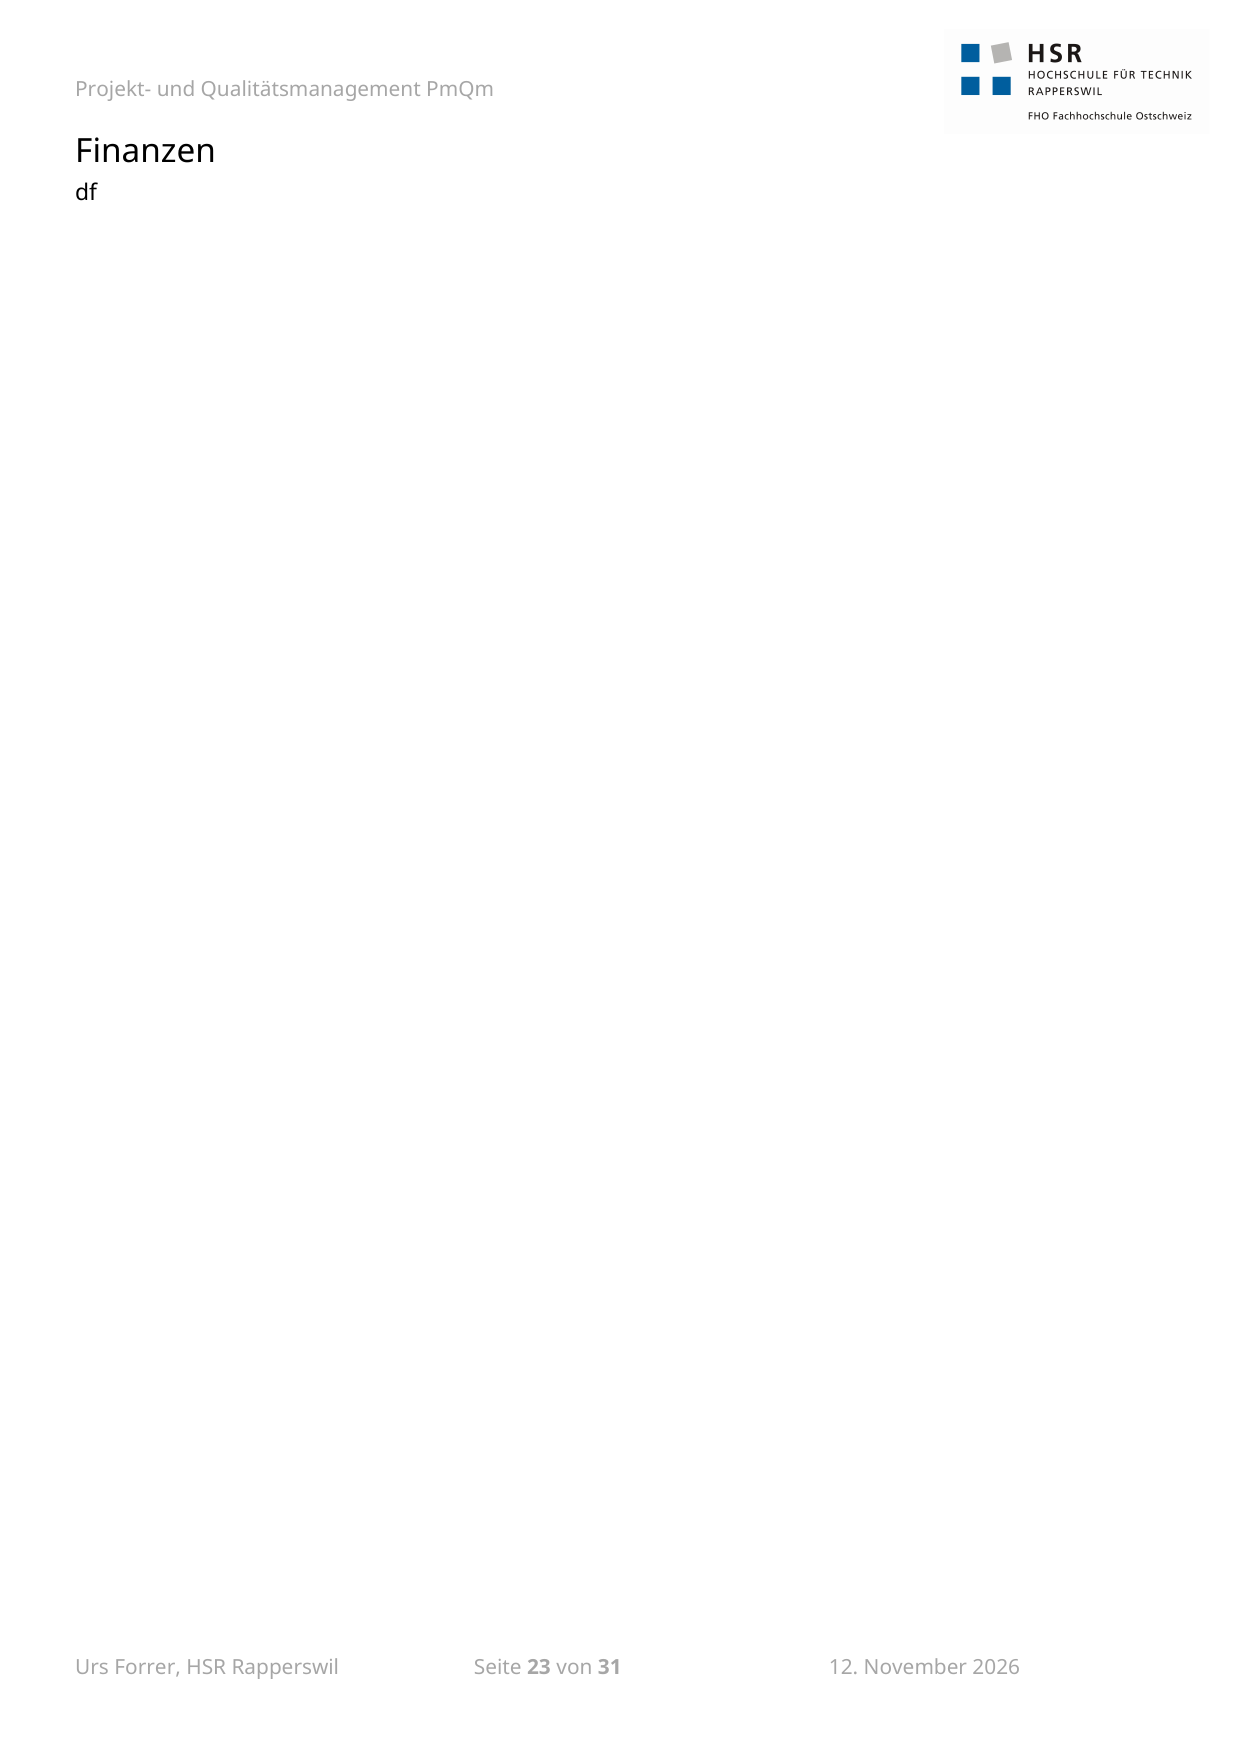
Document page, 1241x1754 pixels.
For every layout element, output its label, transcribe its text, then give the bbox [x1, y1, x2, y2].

picture [943, 29, 1210, 134]
text df [75, 176, 1165, 207]
subtitle Finanzen [75, 127, 1165, 173]
